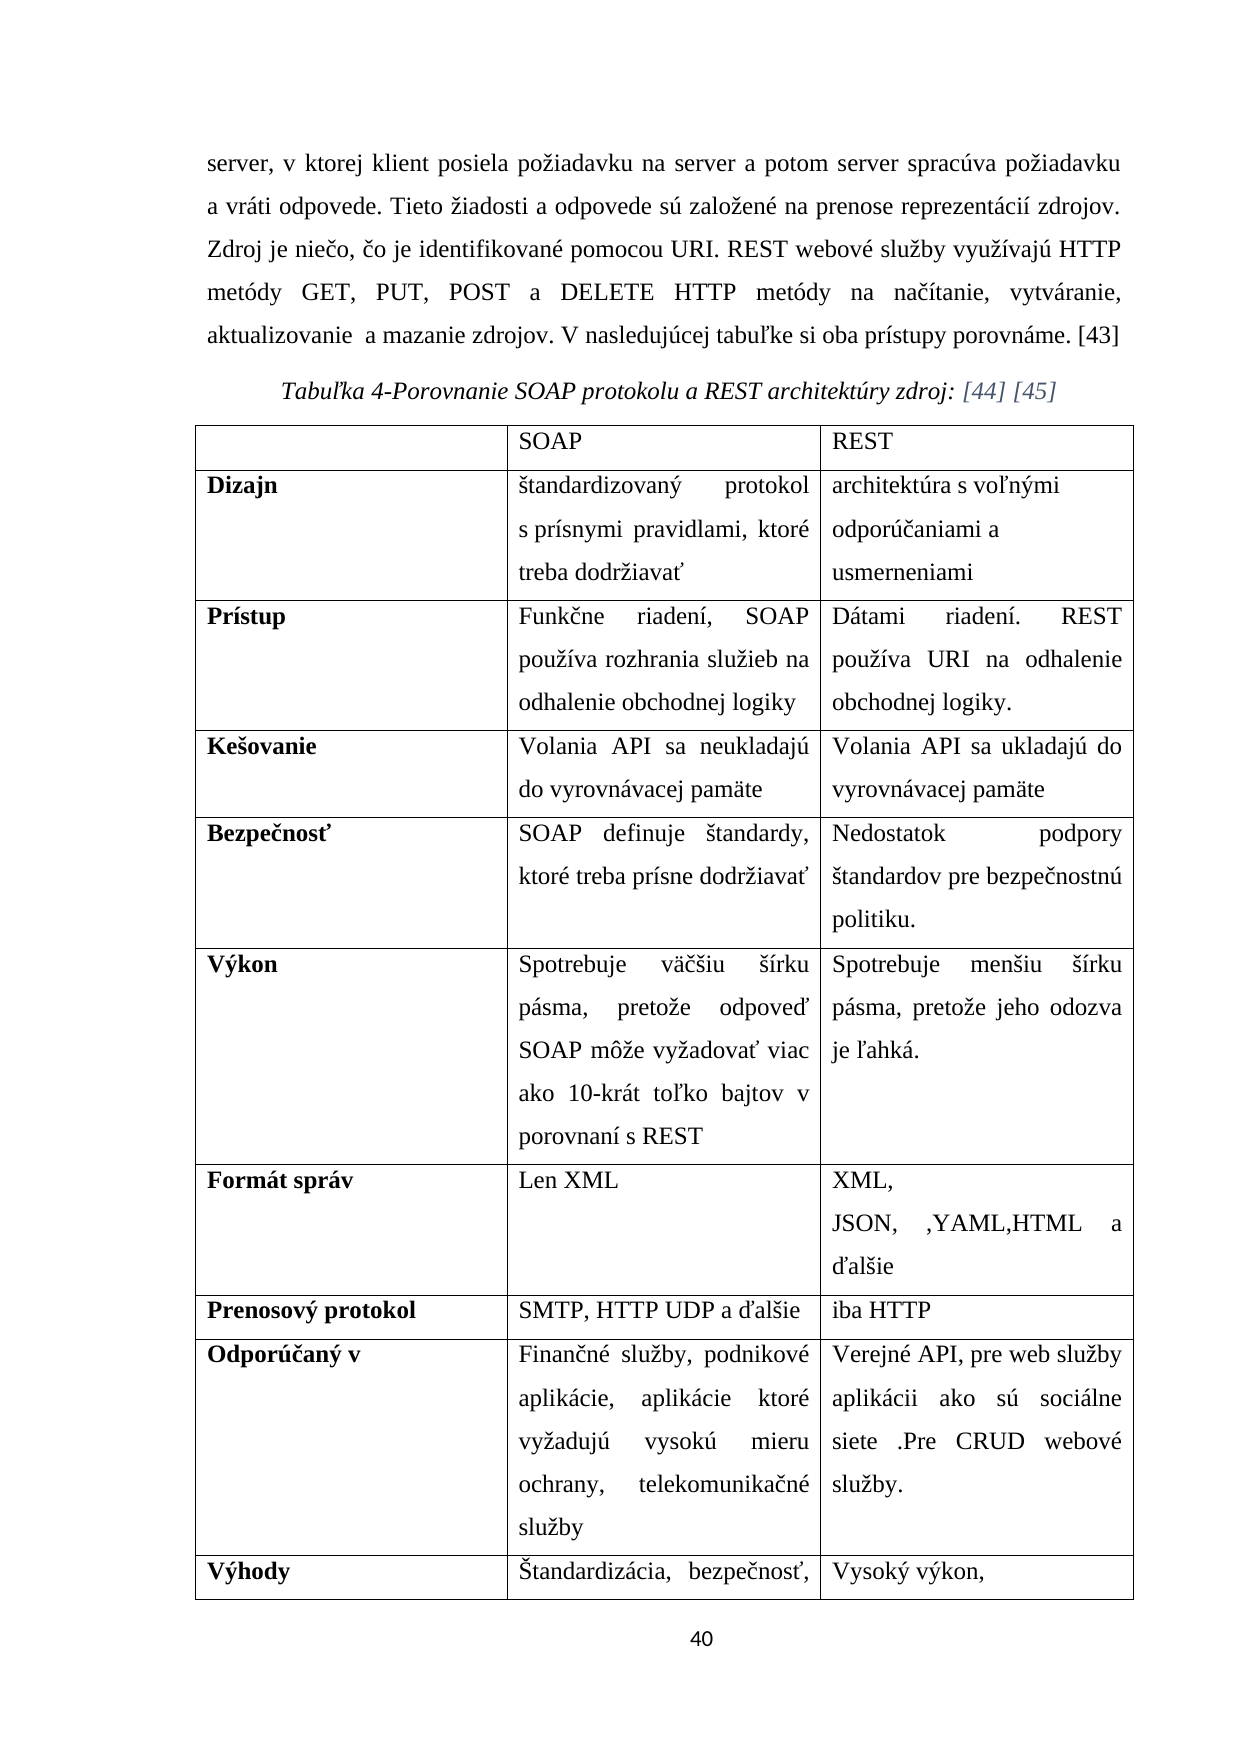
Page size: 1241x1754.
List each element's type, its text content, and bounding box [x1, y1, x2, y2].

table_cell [821, 1556, 1133, 1599]
table_cell SMTP, HTTP UDP a ďalšie [508, 1296, 820, 1338]
table_cell Výhody [196, 1556, 507, 1599]
table_cell Funkčne riadení, SOAP používa rozhrania služieb na odhalenie obchodnej logiky [508, 601, 820, 730]
text Tabuľka 4-Porovnanie SOAP protokolu a REST architektúry zdroj: [207, 376, 1122, 404]
table_cell Dátami riadení. REST používa URI na odhalenie obchodnej logiky. [821, 601, 1133, 730]
table_cell iba HTTP [821, 1296, 1133, 1338]
table_header SOAP [508, 426, 820, 469]
table_cell Dizajn [196, 471, 507, 600]
table_cell Prístup [196, 601, 507, 730]
table_cell Volania API sa ukladajú do vyrovnávacej pamäte [821, 731, 1133, 817]
table_cell Volania API sa neukladajú do vyrovnávacej pamäte [508, 731, 820, 817]
table_cell XML, JSON, ,YAML,HTML a ďalšie [821, 1165, 1133, 1294]
table_cell Bezpečnosť [196, 818, 507, 948]
table_header REST [821, 426, 1133, 469]
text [207, 148, 1122, 349]
table_cell Odporúčaný v [196, 1340, 507, 1555]
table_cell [508, 1556, 820, 1599]
table_cell Len XML [508, 1165, 820, 1294]
table_cell Spotrebuje väčšiu šírku pásma, pretože odpoveď SOAP môže vyžadovať viac ako 10-krát toľko bajtov v porovnaní s REST [508, 949, 820, 1164]
table_cell Nedostatok podpory štandardov pre bezpečnostnú politiku. [821, 818, 1133, 948]
table_cell Výkon [196, 949, 507, 1164]
table_cell Finančné služby, podnikové aplikácie, aplikácie ktoré vyžadujú vysokú mieru ochrany, telekomunikačné služby [508, 1340, 820, 1555]
table_cell Prenosový protokol [196, 1296, 507, 1338]
table_cell Formát správ [196, 1165, 507, 1294]
table_header [196, 426, 507, 469]
table_cell štandardizovaný protokol s prísnymi pravidlami, ktoré treba dodržiavať [508, 471, 820, 600]
table_cell Verejné API, pre web služby aplikácii ako sú sociálne siete .Pre CRUD webové služby. [821, 1340, 1133, 1555]
table_cell Spotrebuje menšiu šírku pásma, pretože jeho odozva je ľahká. [821, 949, 1133, 1164]
table_cell architektúra s voľnými odporúčaniami a usmerneniami [821, 471, 1133, 600]
table_cell SOAP definuje štandardy, ktoré treba prísne dodržiavať [508, 818, 820, 948]
table_cell Kešovanie [196, 731, 507, 817]
